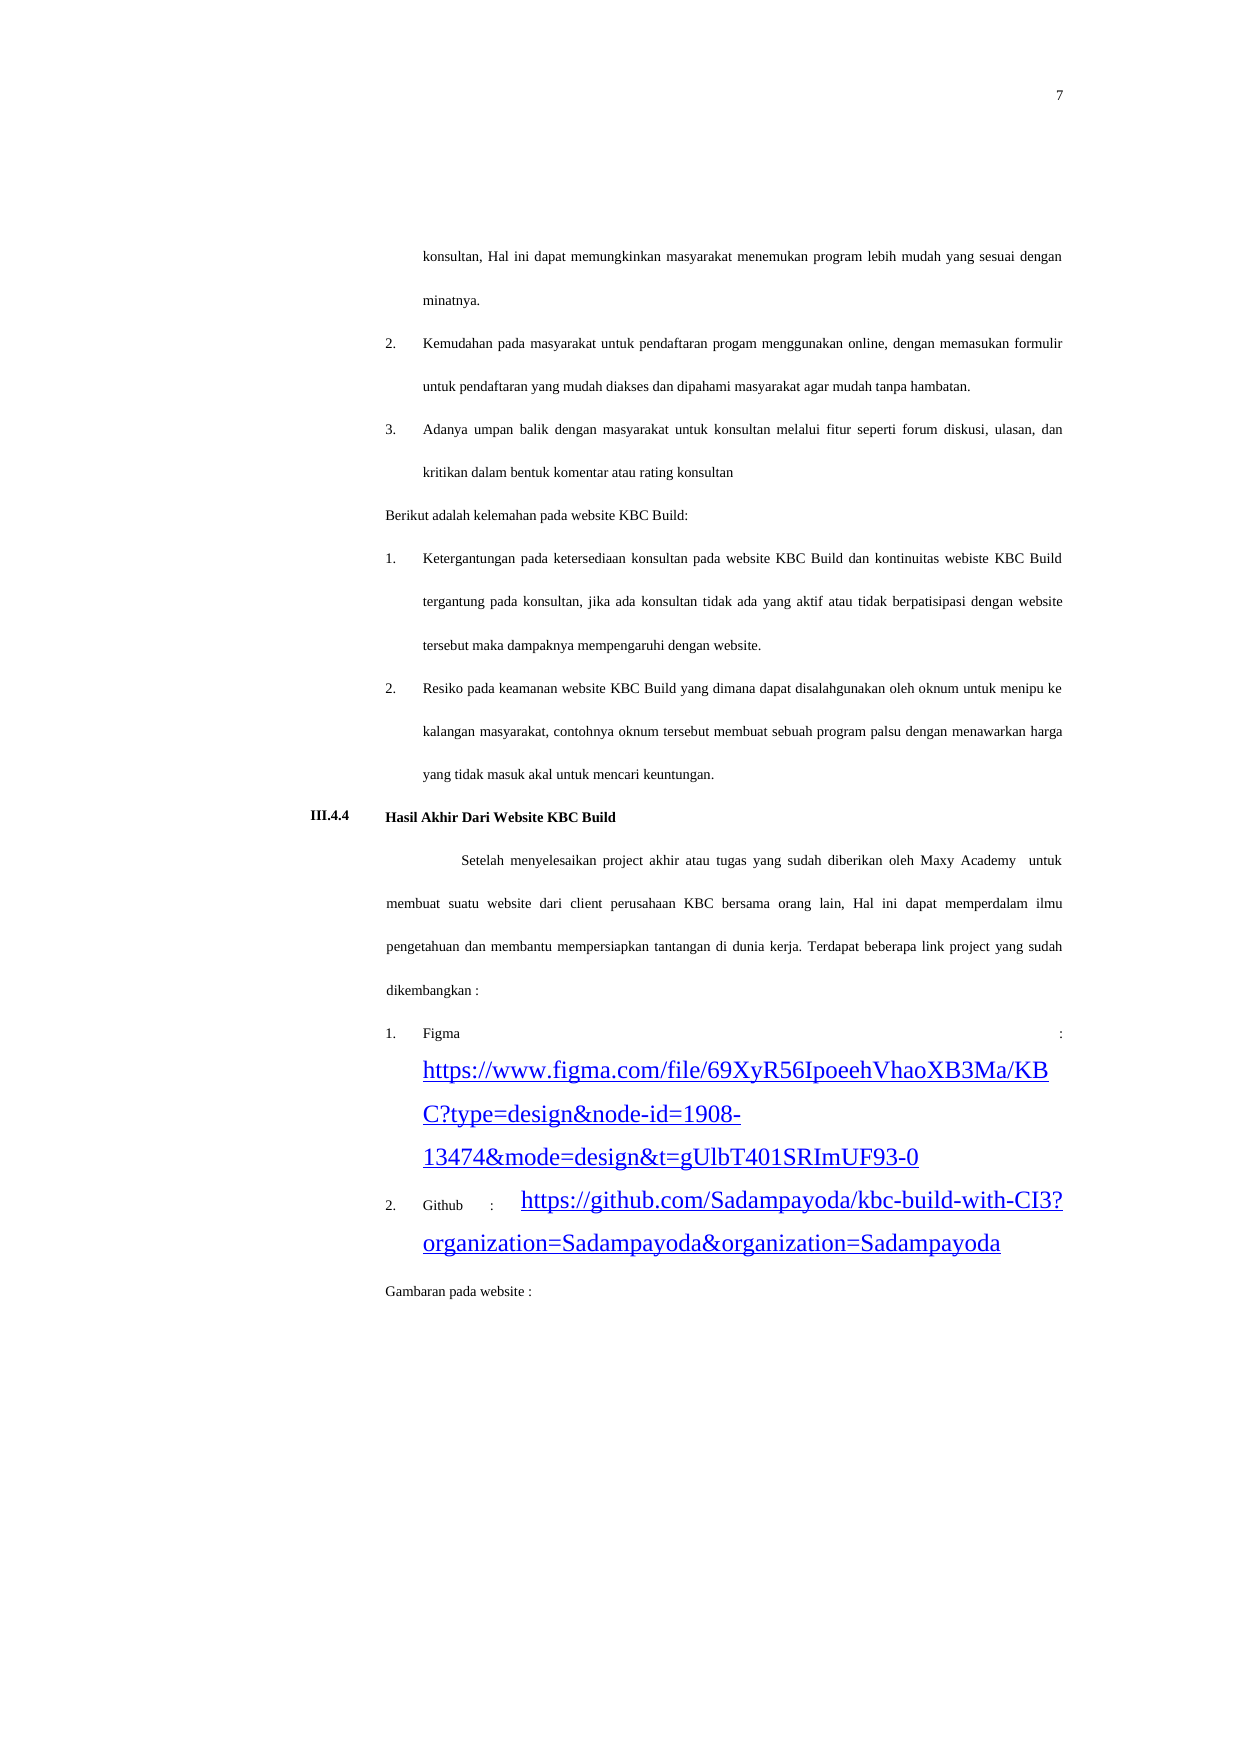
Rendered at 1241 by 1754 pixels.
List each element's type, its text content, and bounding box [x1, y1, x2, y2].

list Kemudahan pada masyarakat untuk pendaftaran progam menggunakan online, dengan memasukan formulir untuk pendaftaran yang mudah diakses dan dipahami masyarakat agar mudah tanpa hambatan. [385, 322, 1063, 394]
list Github : https://github.com/Sadampayoda/kbc-build-with-CI3?organization=Sadampayoda&organization=Sadampayoda [385, 1185, 1063, 1257]
text Berikut adalah kelemahan pada website KBC Build: [385, 495, 1063, 524]
list Figma : https://www.figma.com/file/69XyR56IpoeehVhaoXB3Ma/KBC?type=design&node-id=1908-13474&mode=design&t=gUlbT401SRImUF93-0 [385, 1012, 1063, 1171]
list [385, 236, 1063, 308]
list Ketergantungan pada ketersediaan konsultan pada website KBC Build dan kontinuitas webiste KBC Build tergantung pada konsultan, jika ada konsultan tidak ada yang aktif atau tidak berpatisipasi dengan website tersebut maka dampaknya mempengaruhi dengan website. [385, 538, 1063, 653]
list Adanya umpan balik dengan masyarakat untuk konsultan melalui fitur seperti forum diskusi, ulasan, dan kritikan dalam bentuk komentar atau rating konsultan [385, 409, 1063, 481]
list Resiko pada keamanan website KBC Build yang dimana dapat disalahgunakan oleh oknum untuk menipu ke kalangan masyarakat, contohnya oknum tersebut membuat sebuah program palsu dengan menawarkan harga yang tidak masuk akal untuk mencari keuntungan. [385, 667, 1063, 782]
list Hasil Akhir Dari Website KBC Build [310, 797, 1063, 826]
text Gambaran pada website : [385, 1271, 1063, 1300]
list Setelah menyelesaikan project akhir atau tugas yang sudah diberikan oleh Maxy Academy untuk membuat suatu website dari client perusahaan KBC bersama orang lain, Hal ini dapat memperdalam ilmu pengetahuan dan membantu mempersiapkan tantangan di dunia kerja. Terdapat beberapa link project yang sudah dikembangkan : [386, 840, 1063, 998]
